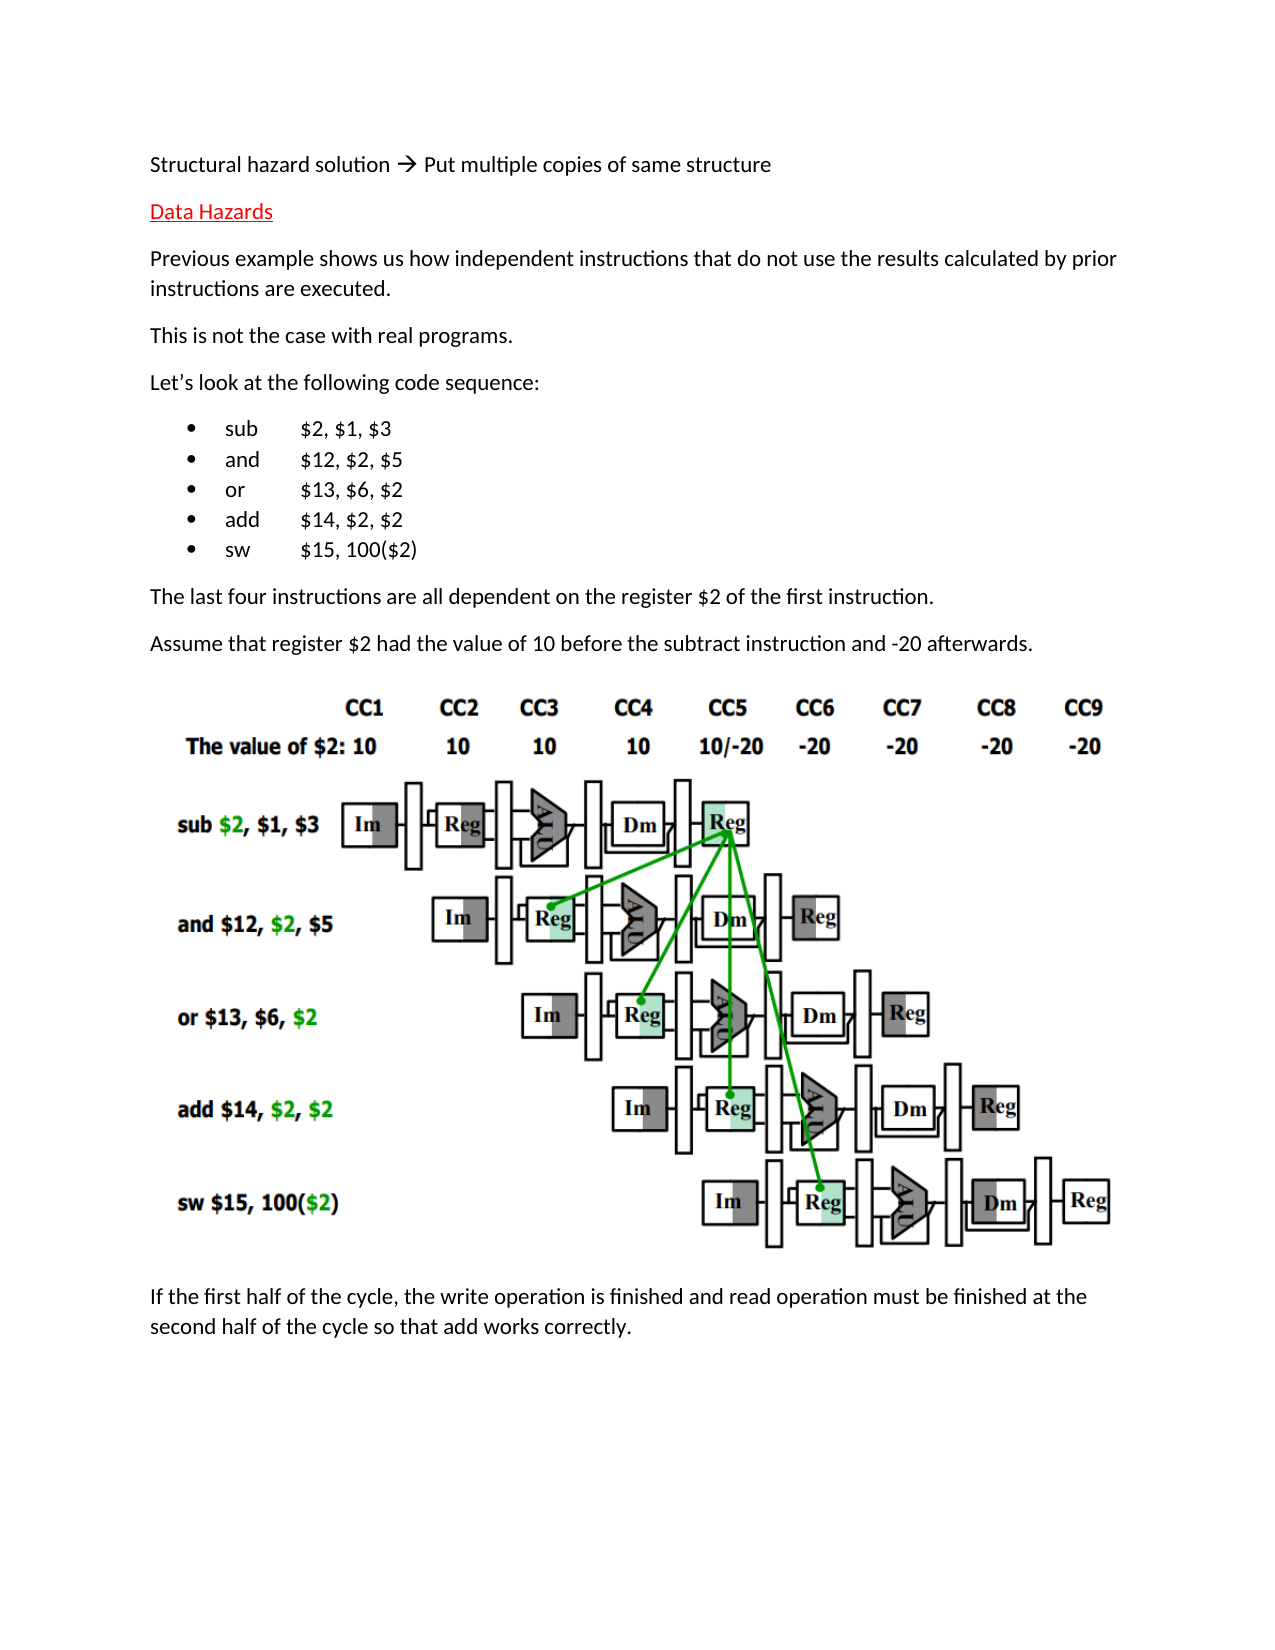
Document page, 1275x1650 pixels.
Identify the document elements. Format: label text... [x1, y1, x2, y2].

text The last four instructions are all dependent on the register $2 of the first instruction. [150, 582, 1125, 610]
text Previous example shows us how independent instructions that do not use the results calculated by prior instructions are executed. [150, 244, 1125, 302]
text This is not the case with real programs. [150, 321, 1125, 349]
list and $12, $2, $5 [187, 445, 1125, 473]
list sw $15, 100($2) [187, 535, 1125, 563]
text If the first half of the cycle, the write operation is finished and read operation must be finished at the second half of the cycle so that add works correctly. [150, 1282, 1125, 1341]
picture [150, 676, 1125, 1264]
text Assume that register $2 had the value of 10 before the subtract instruction and -20 afterwards. [150, 629, 1125, 657]
list add $14, $2, $2 [187, 505, 1125, 533]
text Let’s look at the following code sequence: [150, 368, 1125, 396]
list or $13, $6, $2 [187, 475, 1125, 503]
text Structural hazard solution Put multiple copies of same structure [150, 150, 1125, 178]
list sub $2, $1, $3 [187, 414, 1125, 443]
text Data Hazards [150, 197, 1125, 225]
